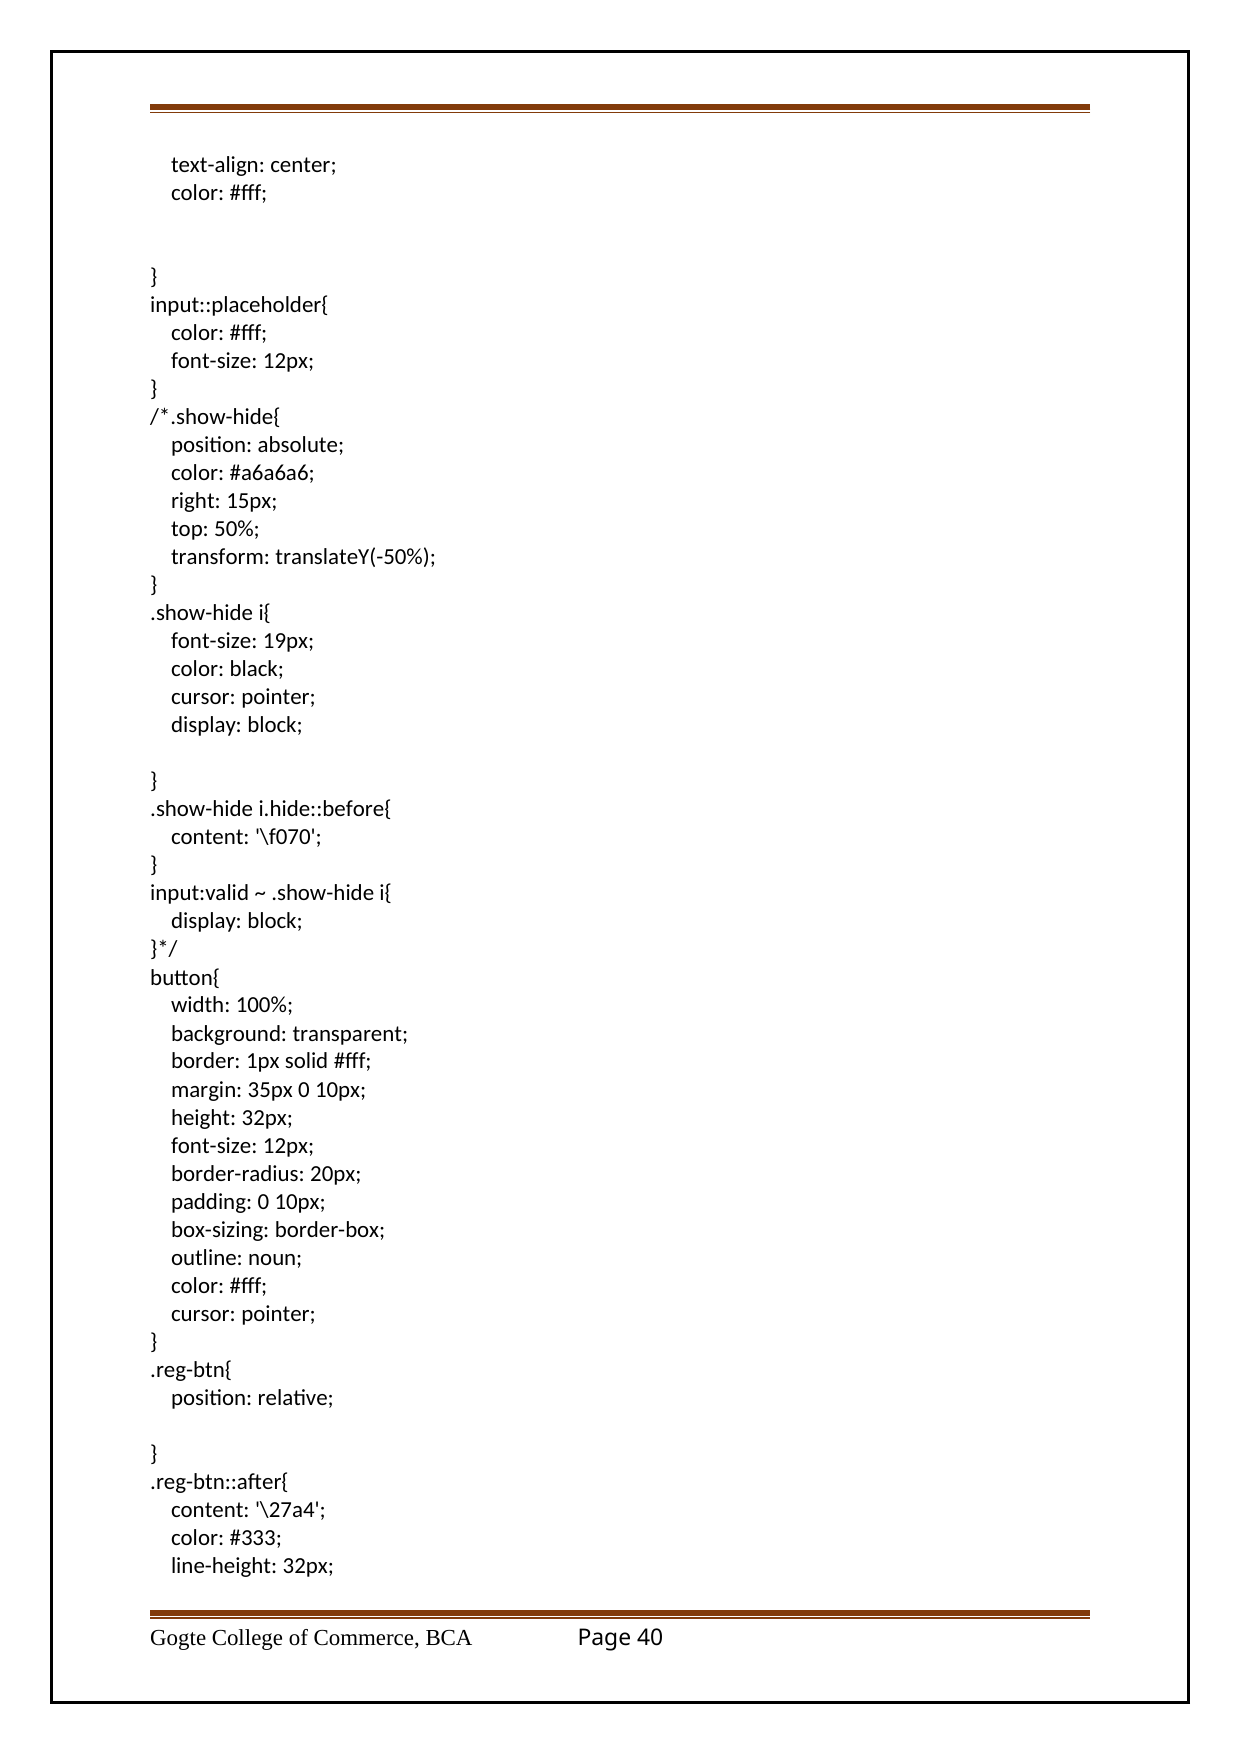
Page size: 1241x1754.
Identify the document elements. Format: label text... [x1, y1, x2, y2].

text text-align: center; [150, 150, 1090, 178]
text color: #fff; [150, 1271, 1090, 1299]
text color: #a6a6a6; [150, 458, 1090, 486]
text } [150, 570, 1090, 598]
text content: '\27a4'; [150, 1495, 1090, 1523]
text color: #fff; [150, 178, 1090, 206]
text } [150, 851, 1090, 878]
text input::placeholder{ [150, 290, 1090, 318]
text /*.show-hide{ [150, 402, 1090, 430]
text display: block; [150, 907, 1090, 934]
text top: 50%; [150, 514, 1090, 542]
text } [150, 1439, 1090, 1467]
text color: #fff; [150, 318, 1090, 346]
text input:valid ~ .show-hide i{ [150, 878, 1090, 907]
text .reg-btn::after{ [150, 1467, 1090, 1495]
text color: #333; [150, 1523, 1090, 1551]
text background: transparent; [150, 1019, 1090, 1047]
text border: 1px solid #fff; [150, 1047, 1090, 1075]
text cursor: pointer; [150, 682, 1090, 710]
text }*/ [150, 934, 1090, 963]
text font-size: 12px; [150, 346, 1090, 374]
text display: block; [150, 710, 1090, 738]
text right: 15px; [150, 486, 1090, 514]
text box-sizing: border-box; [150, 1215, 1090, 1243]
text width: 100%; [150, 991, 1090, 1019]
text button{ [150, 963, 1090, 991]
text font-size: 12px; [150, 1131, 1090, 1159]
text outline: noun; [150, 1243, 1090, 1271]
text font-size: 19px; [150, 626, 1090, 654]
text } [150, 374, 1090, 402]
text padding: 0 10px; [150, 1187, 1090, 1215]
text content: '\f070'; [150, 822, 1090, 851]
text .reg-btn{ [150, 1355, 1090, 1383]
text .show-hide i.hide::before{ [150, 794, 1090, 822]
text .show-hide i{ [150, 598, 1090, 626]
text height: 32px; [150, 1103, 1090, 1131]
text color: black; [150, 654, 1090, 682]
text } [150, 262, 1090, 290]
text border-radius: 20px; [150, 1159, 1090, 1187]
text line-height: 32px; [150, 1551, 1090, 1579]
text margin: 35px 0 10px; [150, 1075, 1090, 1103]
text } [150, 1327, 1090, 1355]
text } [150, 766, 1090, 794]
text transform: translateY(-50%); [150, 542, 1090, 570]
text position: relative; [150, 1383, 1090, 1411]
text cursor: pointer; [150, 1299, 1090, 1327]
text position: absolute; [150, 430, 1090, 458]
